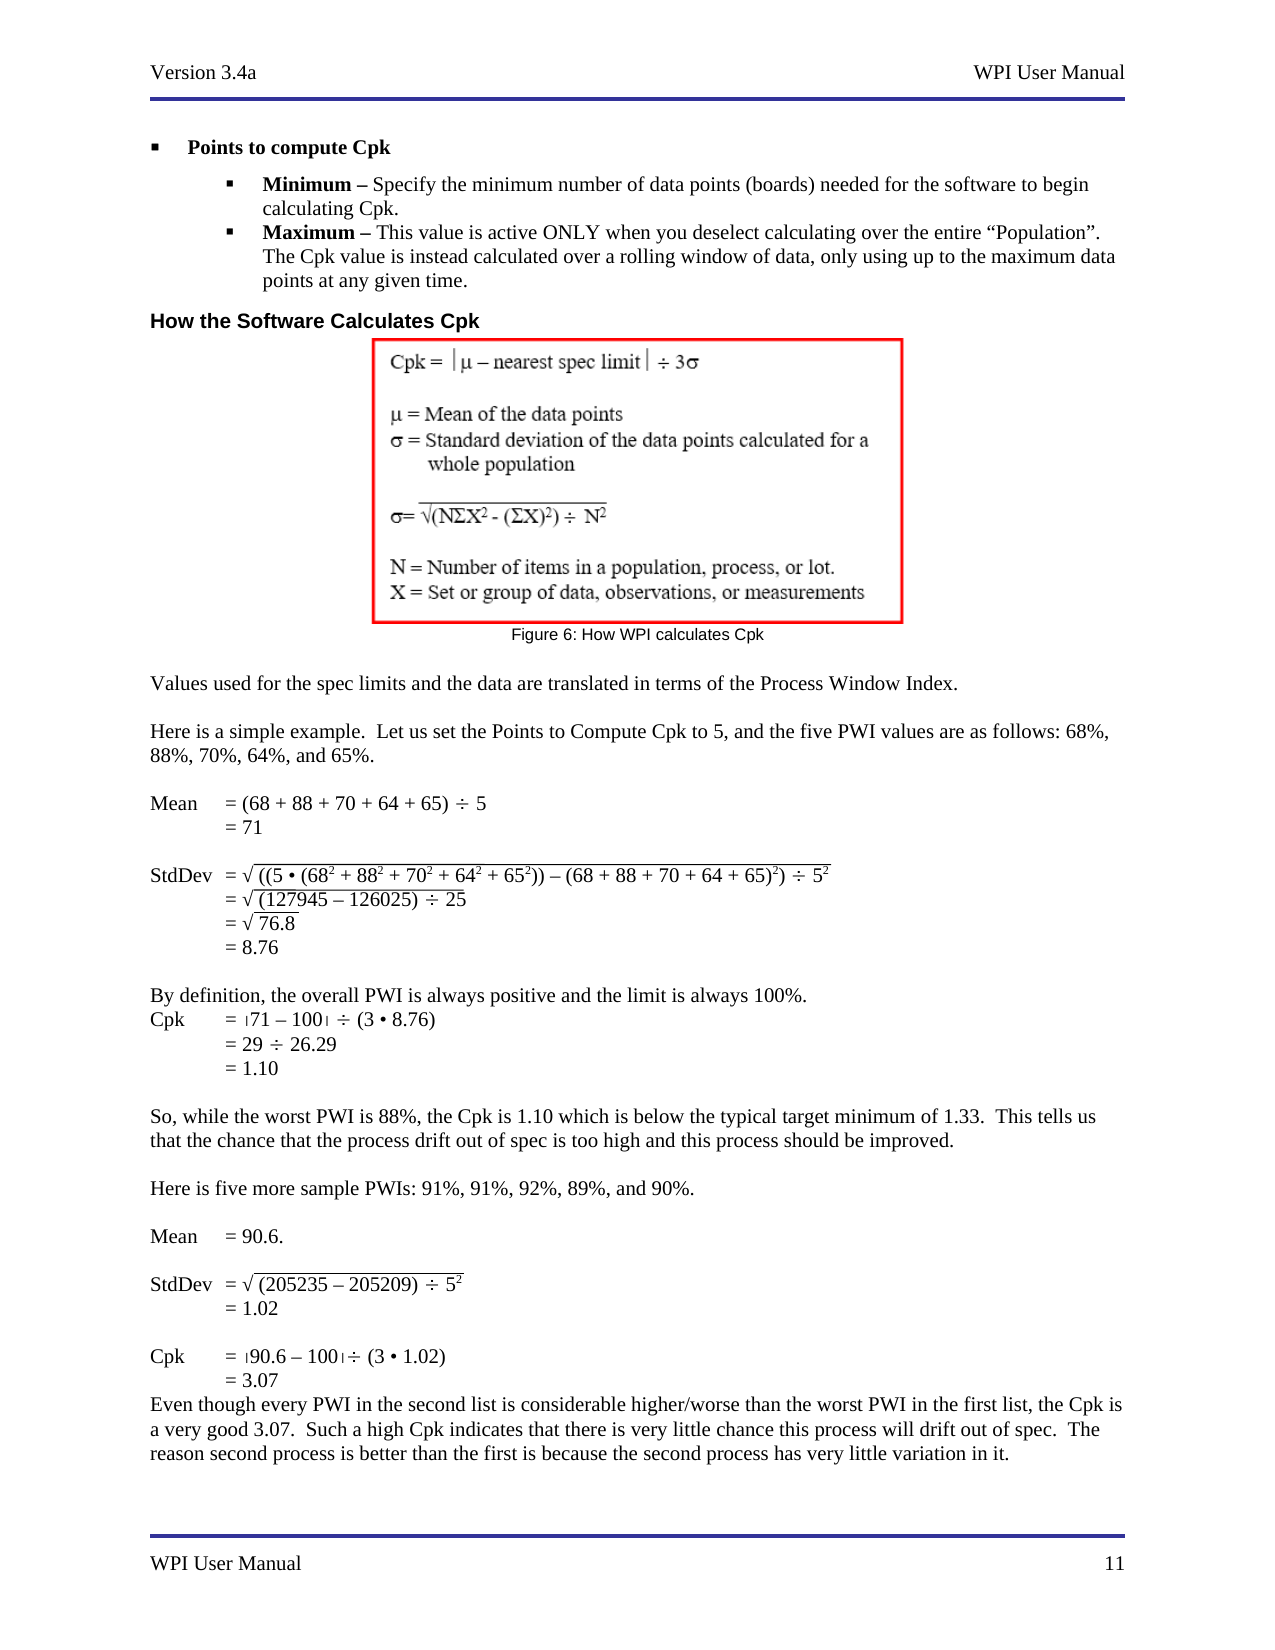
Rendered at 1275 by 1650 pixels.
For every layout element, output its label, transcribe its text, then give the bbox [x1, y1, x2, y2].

text = √ (127945 – 126025) 25 [150, 887, 1125, 911]
text Mean = (68 + 88 + 70 + 64 + 65) 5 [150, 791, 1125, 815]
text So, while the worst PWI is 88%, the Cpk is 1.10 which is below the typical target minimum of 1.33. This tells us that the chance that the process drift out of spec is too high and this process should be improved. [150, 1104, 1125, 1152]
text Values used for the spec limits and the data are translated in terms of the Process Window Index. [150, 671, 1125, 694]
subtitle How the Software Calculates Cpk [150, 308, 1125, 332]
text = 8.76 [150, 935, 1125, 959]
text Figure 6: How WPI calculates Cpk [150, 625, 1125, 644]
text = 29 26.29 [150, 1031, 1125, 1056]
text Mean = 90.6. [150, 1224, 1125, 1248]
text StdDev = √ ((5 • (682 + 882 + 702 + 642 + 652)) – (68 + 88 + 70 + 64 + 65)2) 52 [150, 863, 1125, 887]
list Minimum – Specify the minimum number of data points (boards) needed for the software to begin calculating Cpk. [225, 172, 1125, 220]
text Here is five more sample PWIs: 91%, 91%, 92%, 89%, and 90%. [150, 1176, 1125, 1200]
text = 3.07 [150, 1368, 1125, 1392]
text = 1.10 [150, 1056, 1125, 1079]
text By definition, the overall PWI is always positive and the limit is always 100%. [150, 983, 1125, 1007]
text Cpk = 71 – 100 (3 • 8.76) [150, 1007, 1125, 1031]
text Cpk = 90.6 – 100 (3 • 1.02) [150, 1344, 1125, 1368]
text Even though every PWI in the second list is considerable higher/worse than the worst PWI in the first list, the Cpk is a very good 3.07. Such a high Cpk indicates that there is very little chance this process will drift out of spec. The reason second process is better than the first is because the second process has very little variation in it. [150, 1392, 1125, 1464]
list Points to compute Cpk [150, 135, 1125, 159]
text StdDev = √ (205235 – 205209) 52 [150, 1272, 1125, 1296]
picture [371, 338, 904, 624]
text Here is a simple example. Let us set the Points to Compute Cpk to 5, and the five PWI values are as follows: 68%, 88%, 70%, 64%, and 65%. [150, 719, 1125, 767]
text = 71 [150, 815, 1125, 839]
text = √ 76.8 [150, 911, 1125, 935]
list Maximum – This value is active ONLY when you deselect calculating over the entire “Population”. The Cpk value is instead calculated over a rolling window of data, only using up to the maximum data points at any given time. [225, 220, 1125, 292]
text = 1.02 [150, 1296, 1125, 1320]
